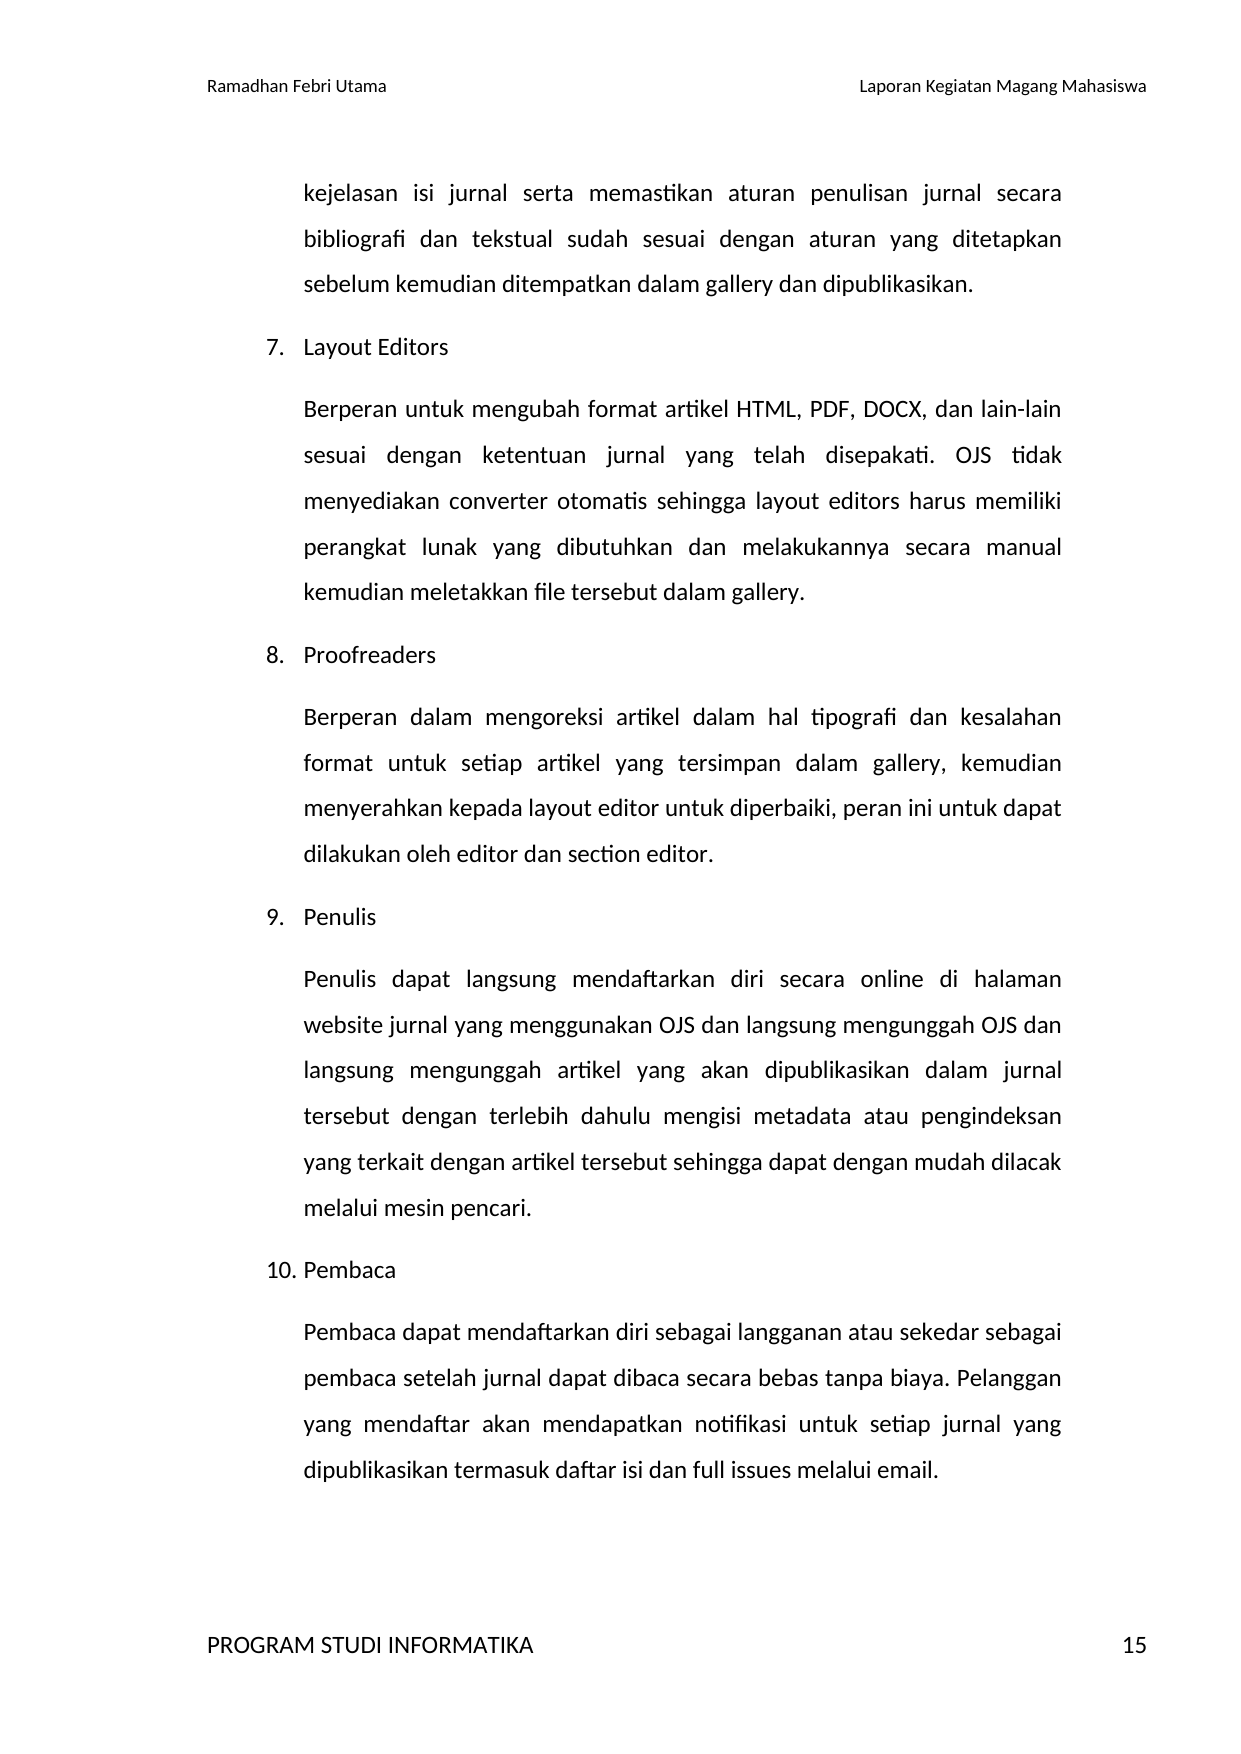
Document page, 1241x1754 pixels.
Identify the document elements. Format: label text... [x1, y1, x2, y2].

text Berperan untuk mengubah format artikel HTML, PDF, DOCX, dan lain-lain sesuai dengan ketentuan jurnal yang telah disepakati. OJS tidak menyediakan converter otomatis sehingga layout editors harus memiliki perangkat lunak yang dibutuhkan dan melakukannya secara manual kemudian meletakkan file tersebut dalam gallery. [303, 393, 1063, 607]
list Proofreaders [266, 639, 1063, 669]
text Penulis dapat langsung mendaftarkan diri secara online di halaman website jurnal yang menggunakan OJS dan langsung mengunggah OJS dan langsung mengunggah artikel yang akan dipublikasikan dalam jurnal tersebut dengan terlebih dahulu mengisi metadata atau pengindeksan yang terkait dengan artikel tersebut sehingga dapat dengan mudah dilacak melalui mesin pencari. [303, 963, 1063, 1222]
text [303, 177, 1063, 299]
text Berperan dalam mengoreksi artikel dalam hal tipografi dan kesalahan format untuk setiap artikel yang tersimpan dalam gallery, kemudian menyerahkan kepada layout editor untuk diperbaiki, peran ini untuk dapat dilakukan oleh editor dan section editor. [303, 701, 1063, 869]
list Layout Editors [266, 331, 1063, 362]
list Pembaca [266, 1254, 1063, 1285]
text Pembaca dapat mendaftarkan diri sebagai langganan atau sekedar sebagai pembaca setelah jurnal dapat dibaca secara bebas tanpa biaya. Pelanggan yang mendaftar akan mendapatkan notifikasi untuk setiap jurnal yang dipublikasikan termasuk daftar isi dan full issues melalui email. [303, 1317, 1063, 1484]
list Penulis [266, 901, 1063, 931]
